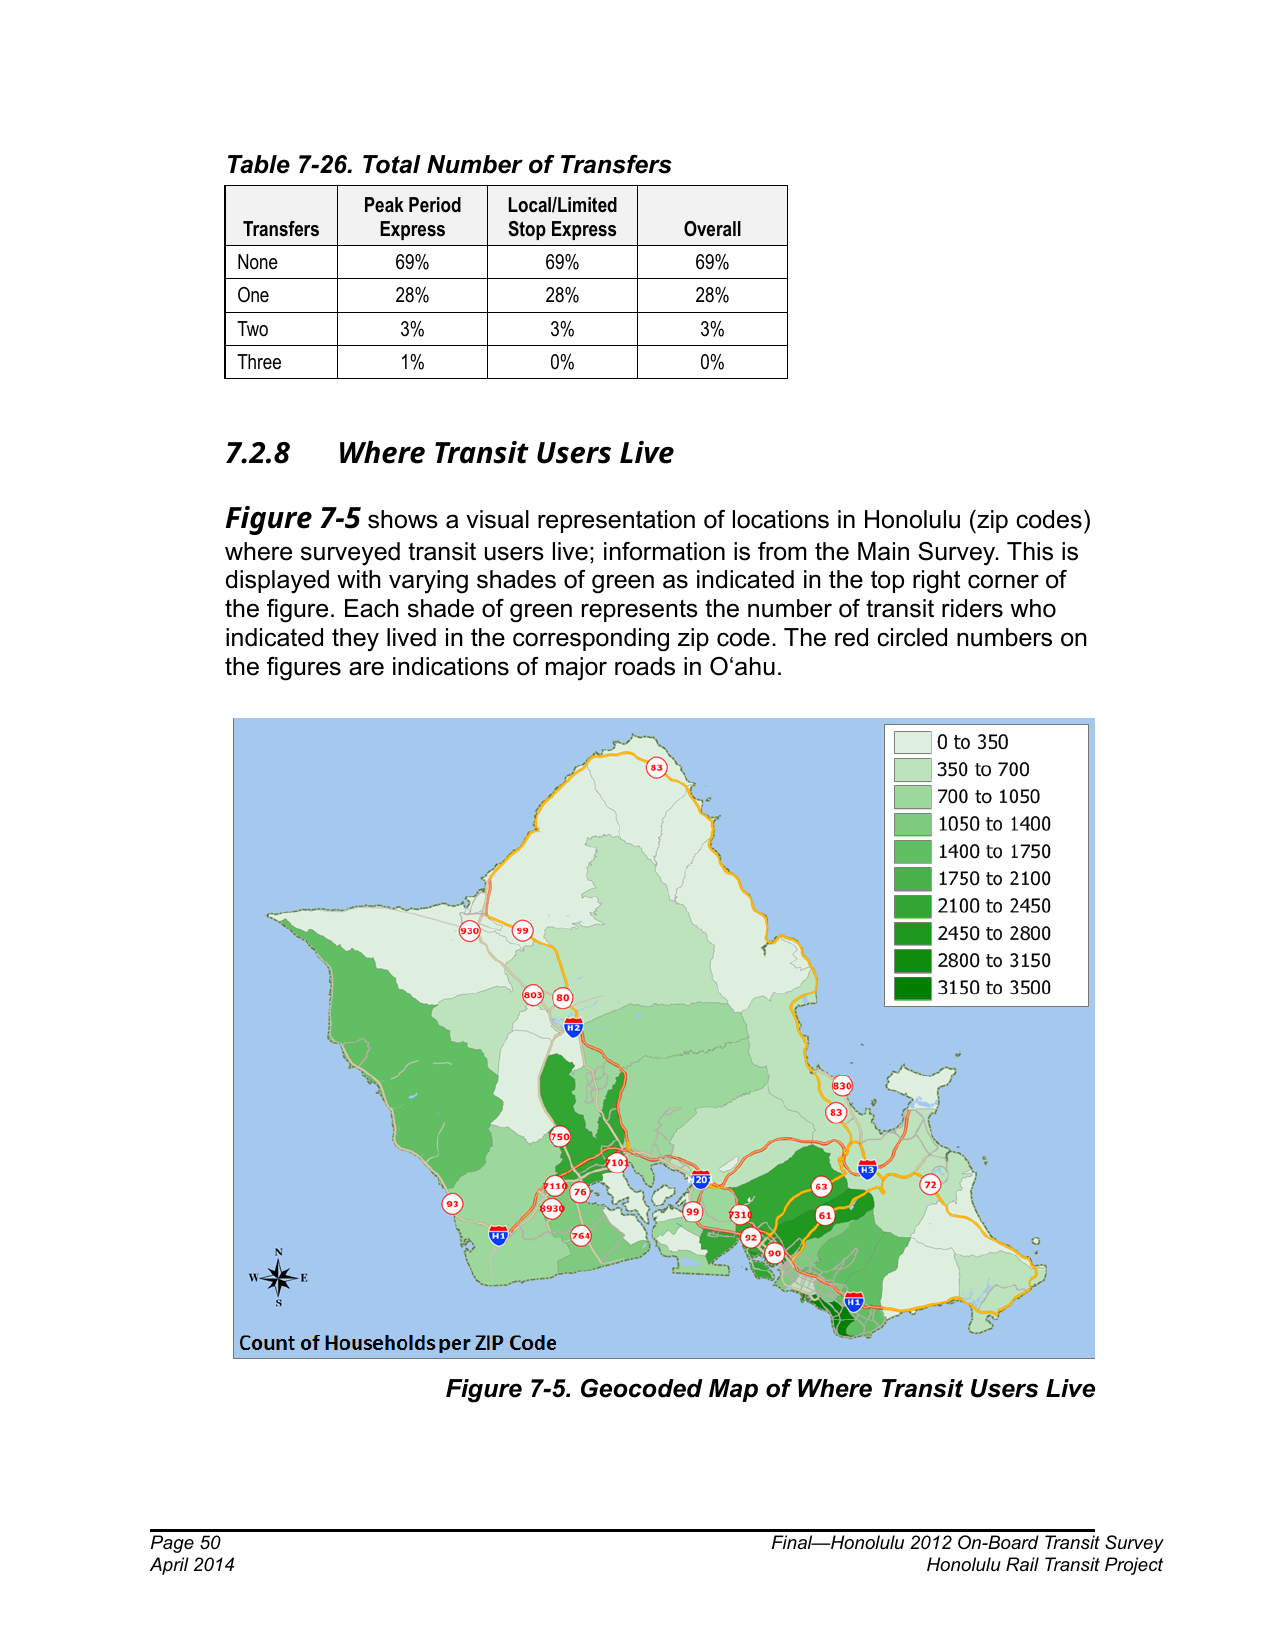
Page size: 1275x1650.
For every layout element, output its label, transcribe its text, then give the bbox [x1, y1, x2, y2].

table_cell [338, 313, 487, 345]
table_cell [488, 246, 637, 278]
subtitle Where Transit Users Live [225, 432, 1095, 472]
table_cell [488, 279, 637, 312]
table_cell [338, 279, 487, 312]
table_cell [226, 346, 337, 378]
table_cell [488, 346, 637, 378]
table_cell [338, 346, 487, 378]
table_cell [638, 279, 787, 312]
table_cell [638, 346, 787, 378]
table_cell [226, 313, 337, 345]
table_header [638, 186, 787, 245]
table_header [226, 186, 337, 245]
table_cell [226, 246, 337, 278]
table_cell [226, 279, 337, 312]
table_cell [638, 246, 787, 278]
picture [225, 718, 1095, 1368]
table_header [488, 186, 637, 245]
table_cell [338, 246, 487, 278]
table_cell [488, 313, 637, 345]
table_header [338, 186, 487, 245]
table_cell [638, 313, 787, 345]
